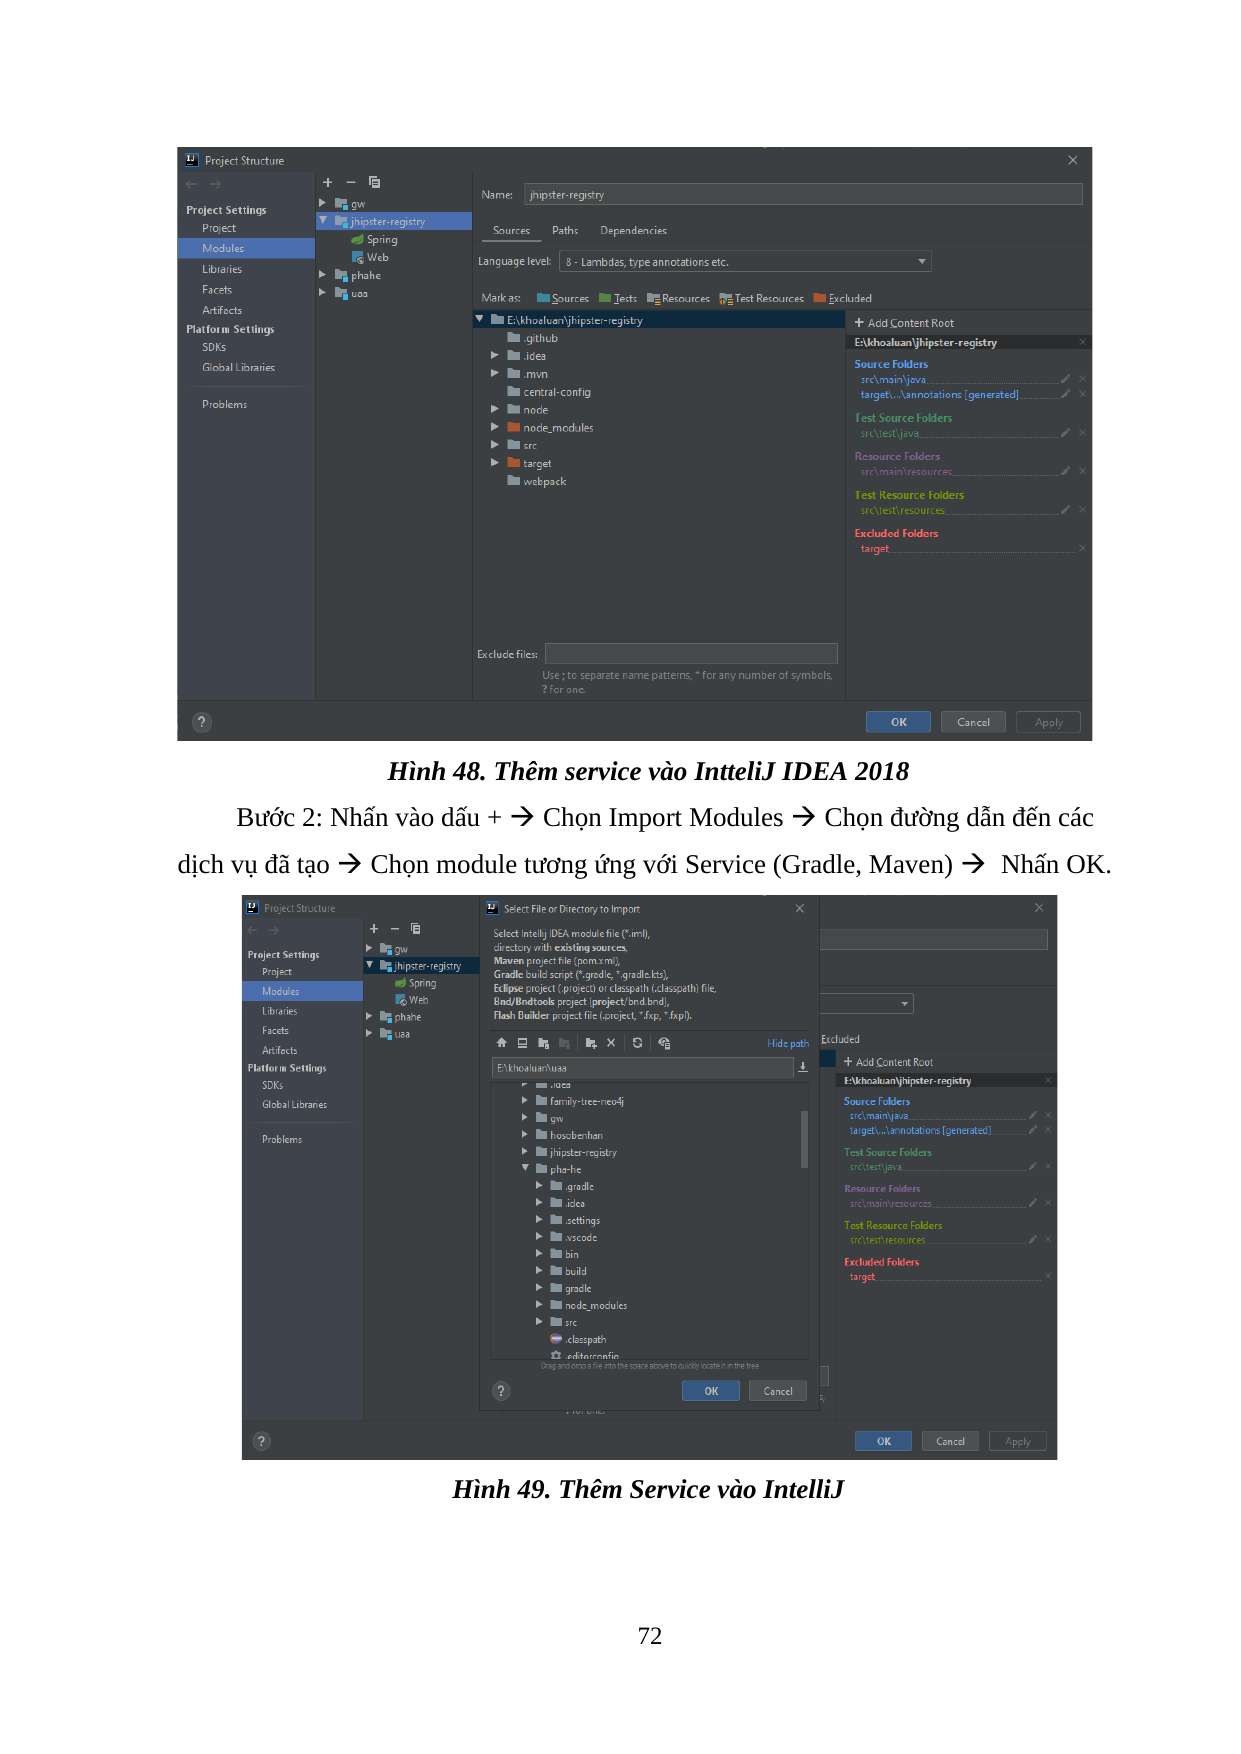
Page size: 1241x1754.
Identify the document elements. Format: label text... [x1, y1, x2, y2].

text Hình 49. Thêm Service vào IntelliJ [177, 1473, 1122, 1505]
text Bước 2: Nhấn vào dấu + Chọn Import Modules Chọn đường dẫn đến các dịch vụ đã tạo Chọn module tương ứng với Service (Gradle, Maven) Nhấn OK. [177, 801, 1122, 879]
picture [177, 147, 1093, 741]
picture [241, 895, 1058, 1460]
text Hình 48. Thêm service vào IntteliJ IDEA 2018 [177, 755, 1122, 786]
